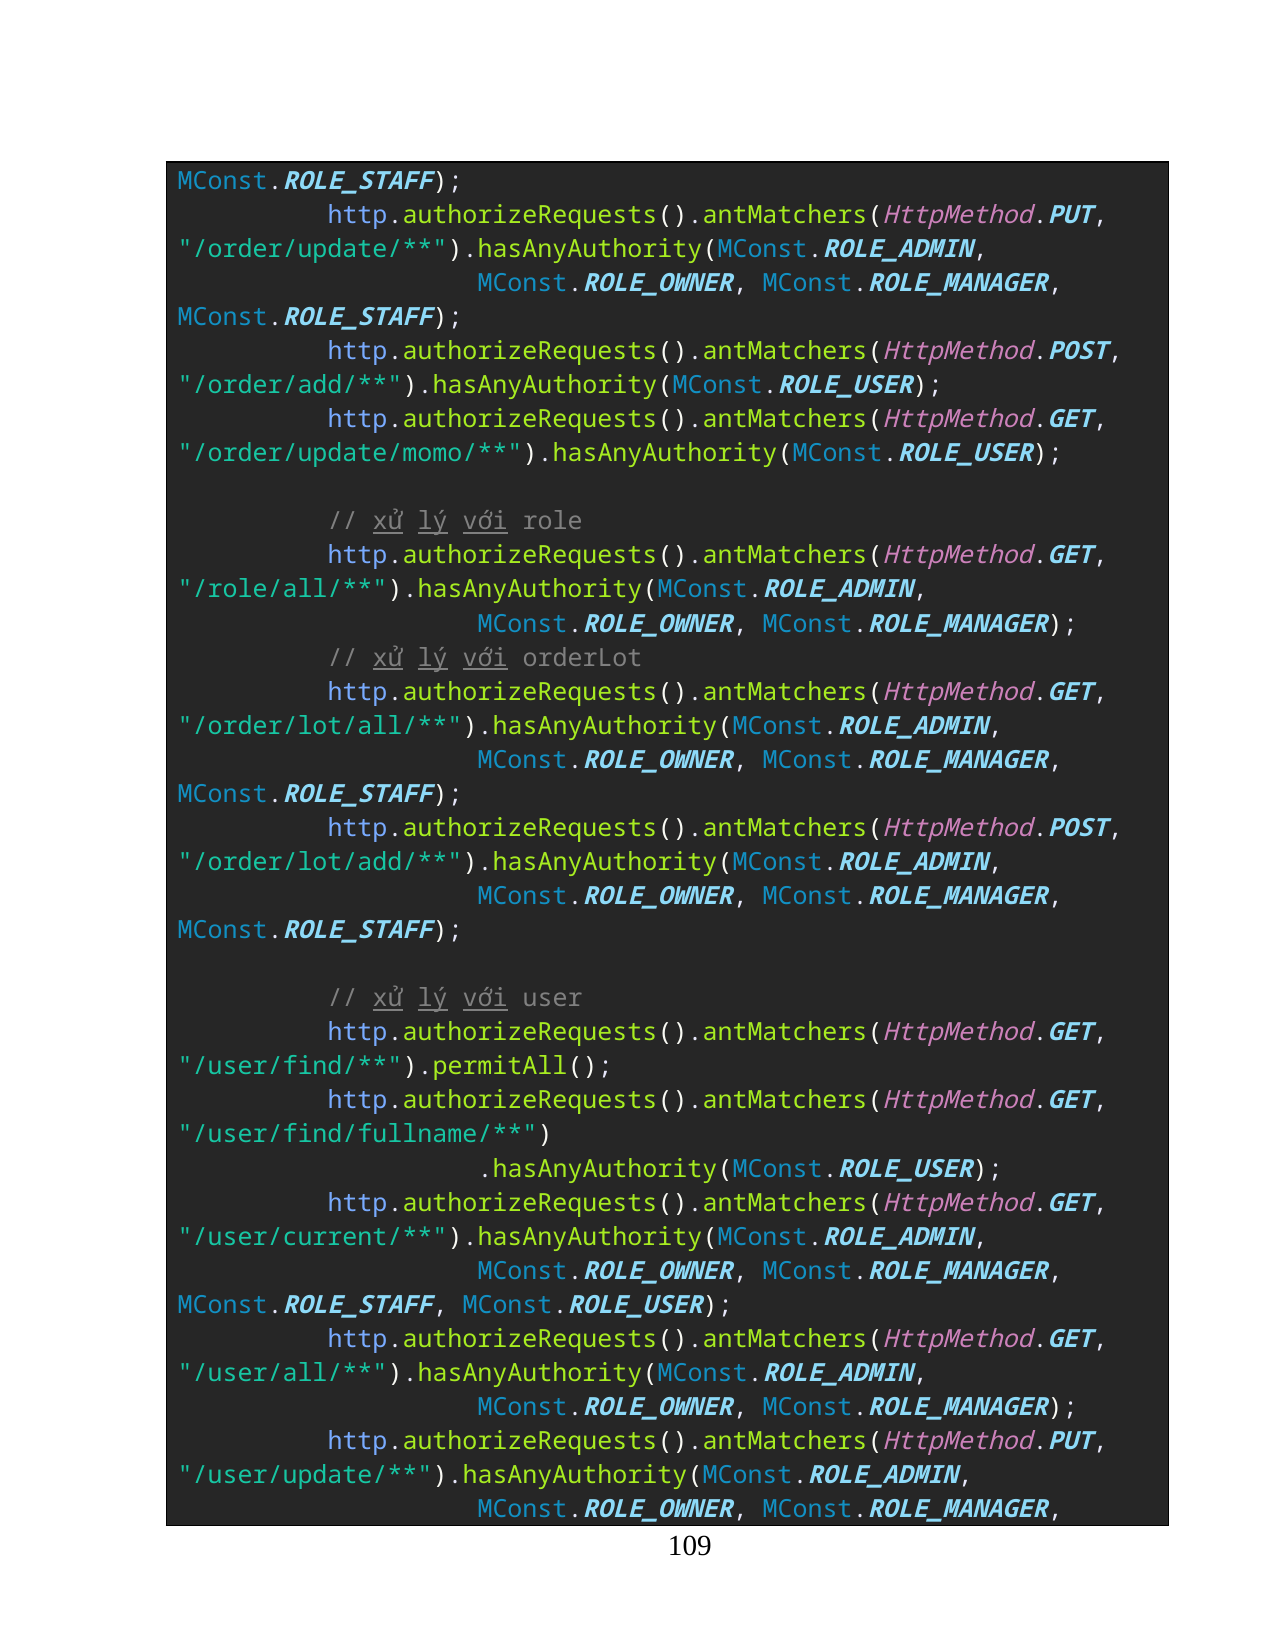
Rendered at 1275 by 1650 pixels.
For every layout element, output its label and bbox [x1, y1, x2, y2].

table_header [167, 163, 1168, 1525]
